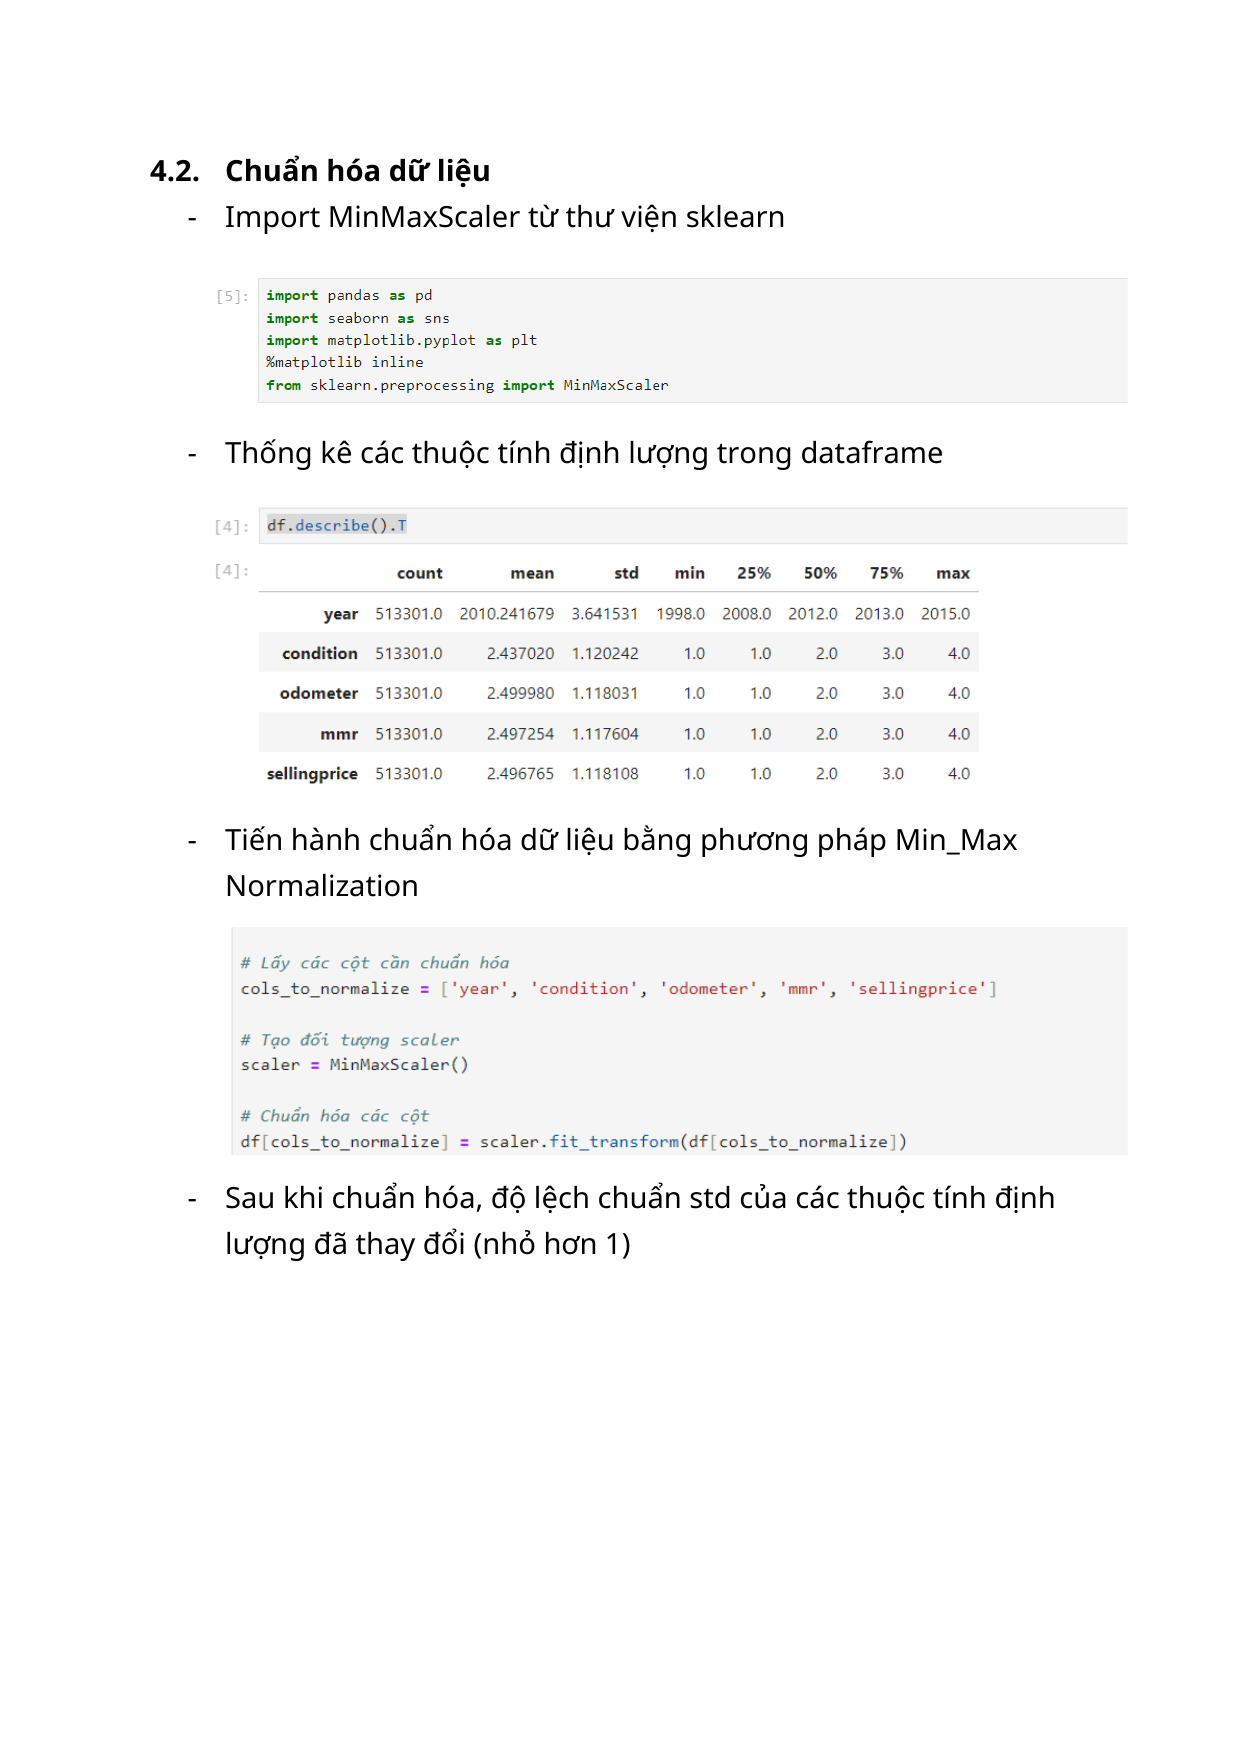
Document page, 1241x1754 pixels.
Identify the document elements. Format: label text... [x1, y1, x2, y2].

picture [187, 495, 1128, 796]
list Import MinMaxScaler từ thư viện sklearn [187, 196, 1090, 236]
picture [187, 258, 1128, 410]
list Tiến hành chuẩn hóa dữ liệu bằng phương pháp Min_Max Normalization [187, 819, 1090, 904]
picture [187, 927, 1128, 1155]
list Thống kê các thuộc tính định lượng trong dataframe [187, 432, 1090, 472]
subtitle Chuẩn hóa dữ liệu [150, 150, 1090, 190]
list Sau khi chuẩn hóa, độ lệch chuẩn std của các thuộc tính định lượng đã thay đổi (nhỏ hơn 1) [187, 1177, 1090, 1263]
